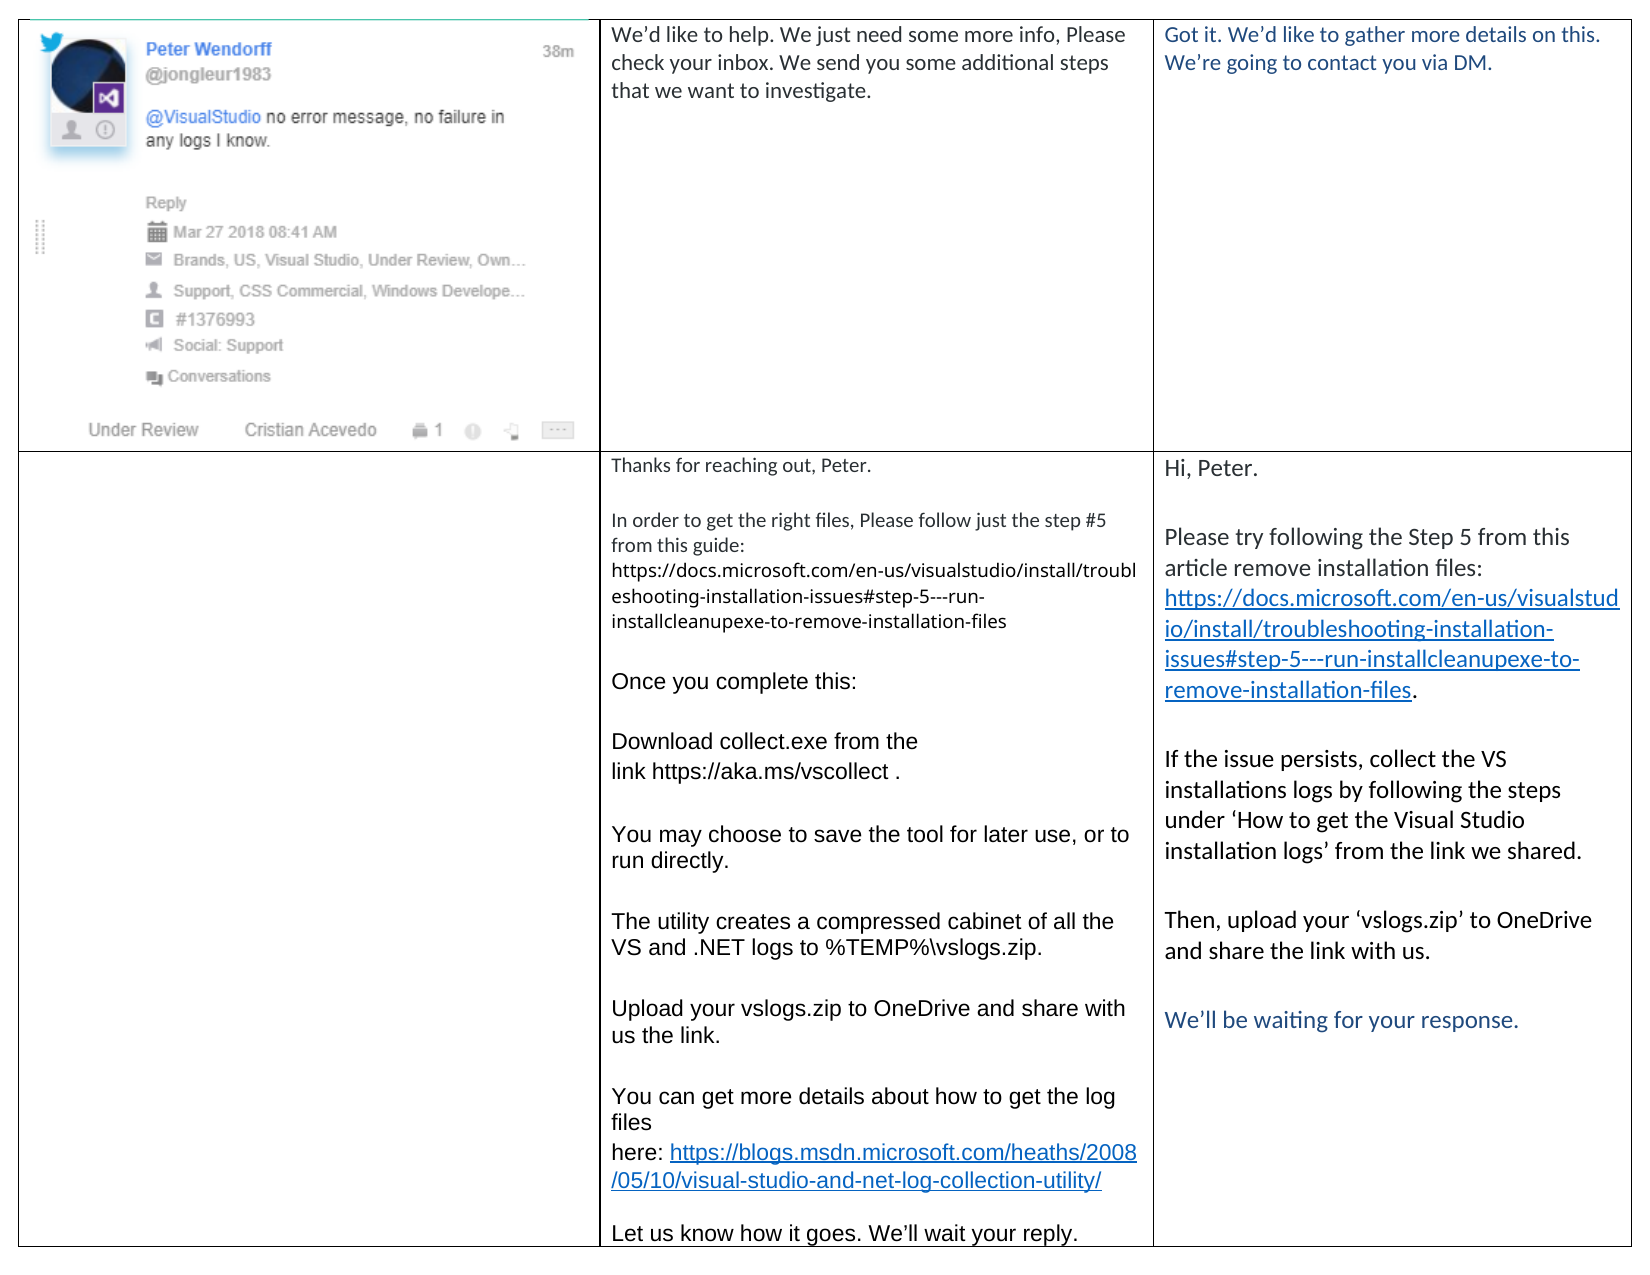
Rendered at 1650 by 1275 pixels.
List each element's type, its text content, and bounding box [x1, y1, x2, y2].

picture [30, 19, 589, 451]
table_cell [19, 452, 599, 1246]
table_cell We’d like to help. We just need some more info, Please check your inbox. We send you some additional steps that we want to investigate. [601, 20, 1153, 451]
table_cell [601, 452, 1153, 1246]
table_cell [1154, 452, 1631, 1246]
table_cell Got it. We’d like to gather more details on this. We’re going to contact you via DM. [1154, 20, 1631, 451]
table_cell [19, 20, 30, 451]
table_cell [589, 20, 599, 451]
